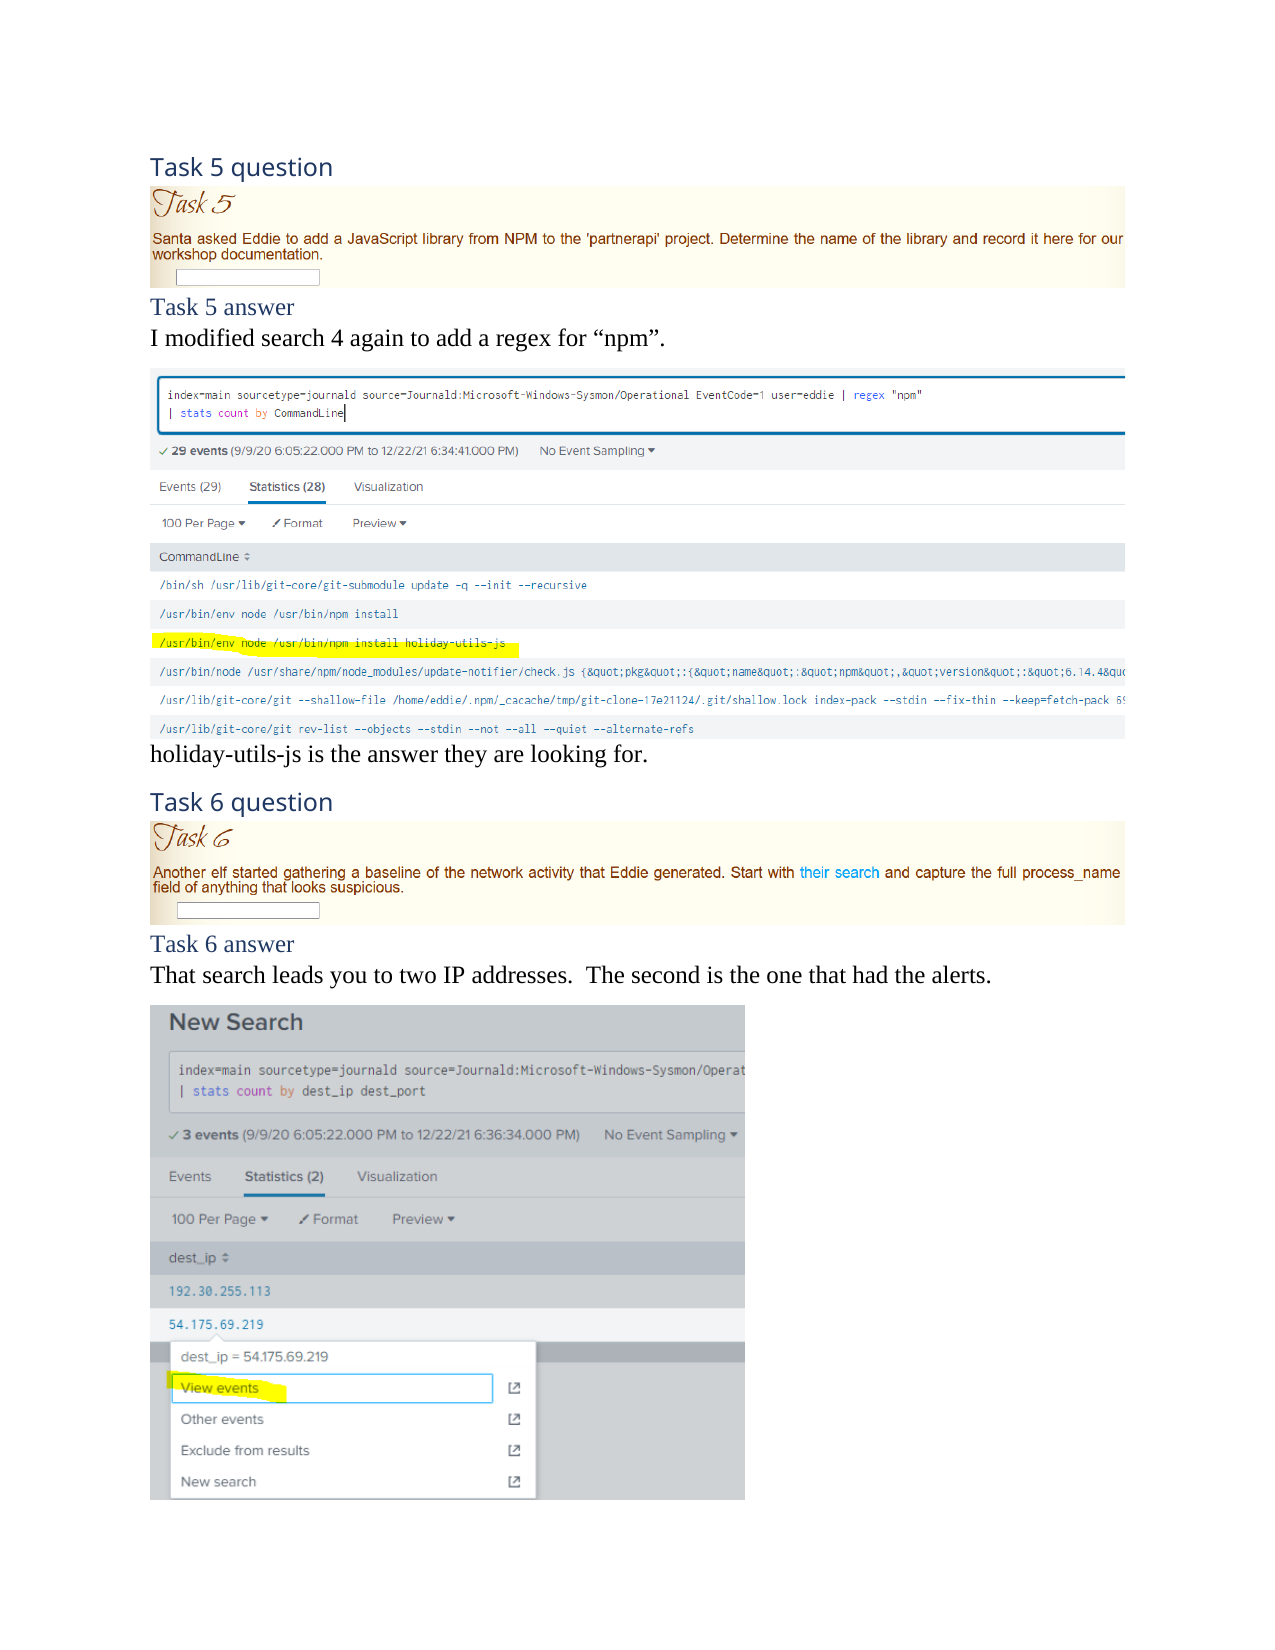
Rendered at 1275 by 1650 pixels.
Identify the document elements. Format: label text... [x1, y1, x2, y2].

subtitle Task 6 answer [150, 929, 1125, 958]
text holiday-utils-js is the answer they are looking for. [150, 739, 1125, 767]
picture [150, 186, 1125, 288]
subtitle Task 5 answer [150, 292, 1125, 321]
text I modified search 4 again to add a regex for “npm”. [150, 323, 1125, 352]
picture [150, 821, 1125, 925]
subtitle Task 6 question [150, 784, 1125, 818]
text That search leads you to two IP addresses. The second is the one that had the alerts. [150, 960, 1125, 989]
picture [150, 1005, 745, 1500]
picture [150, 368, 1125, 739]
subtitle Task 5 question [150, 150, 1125, 184]
